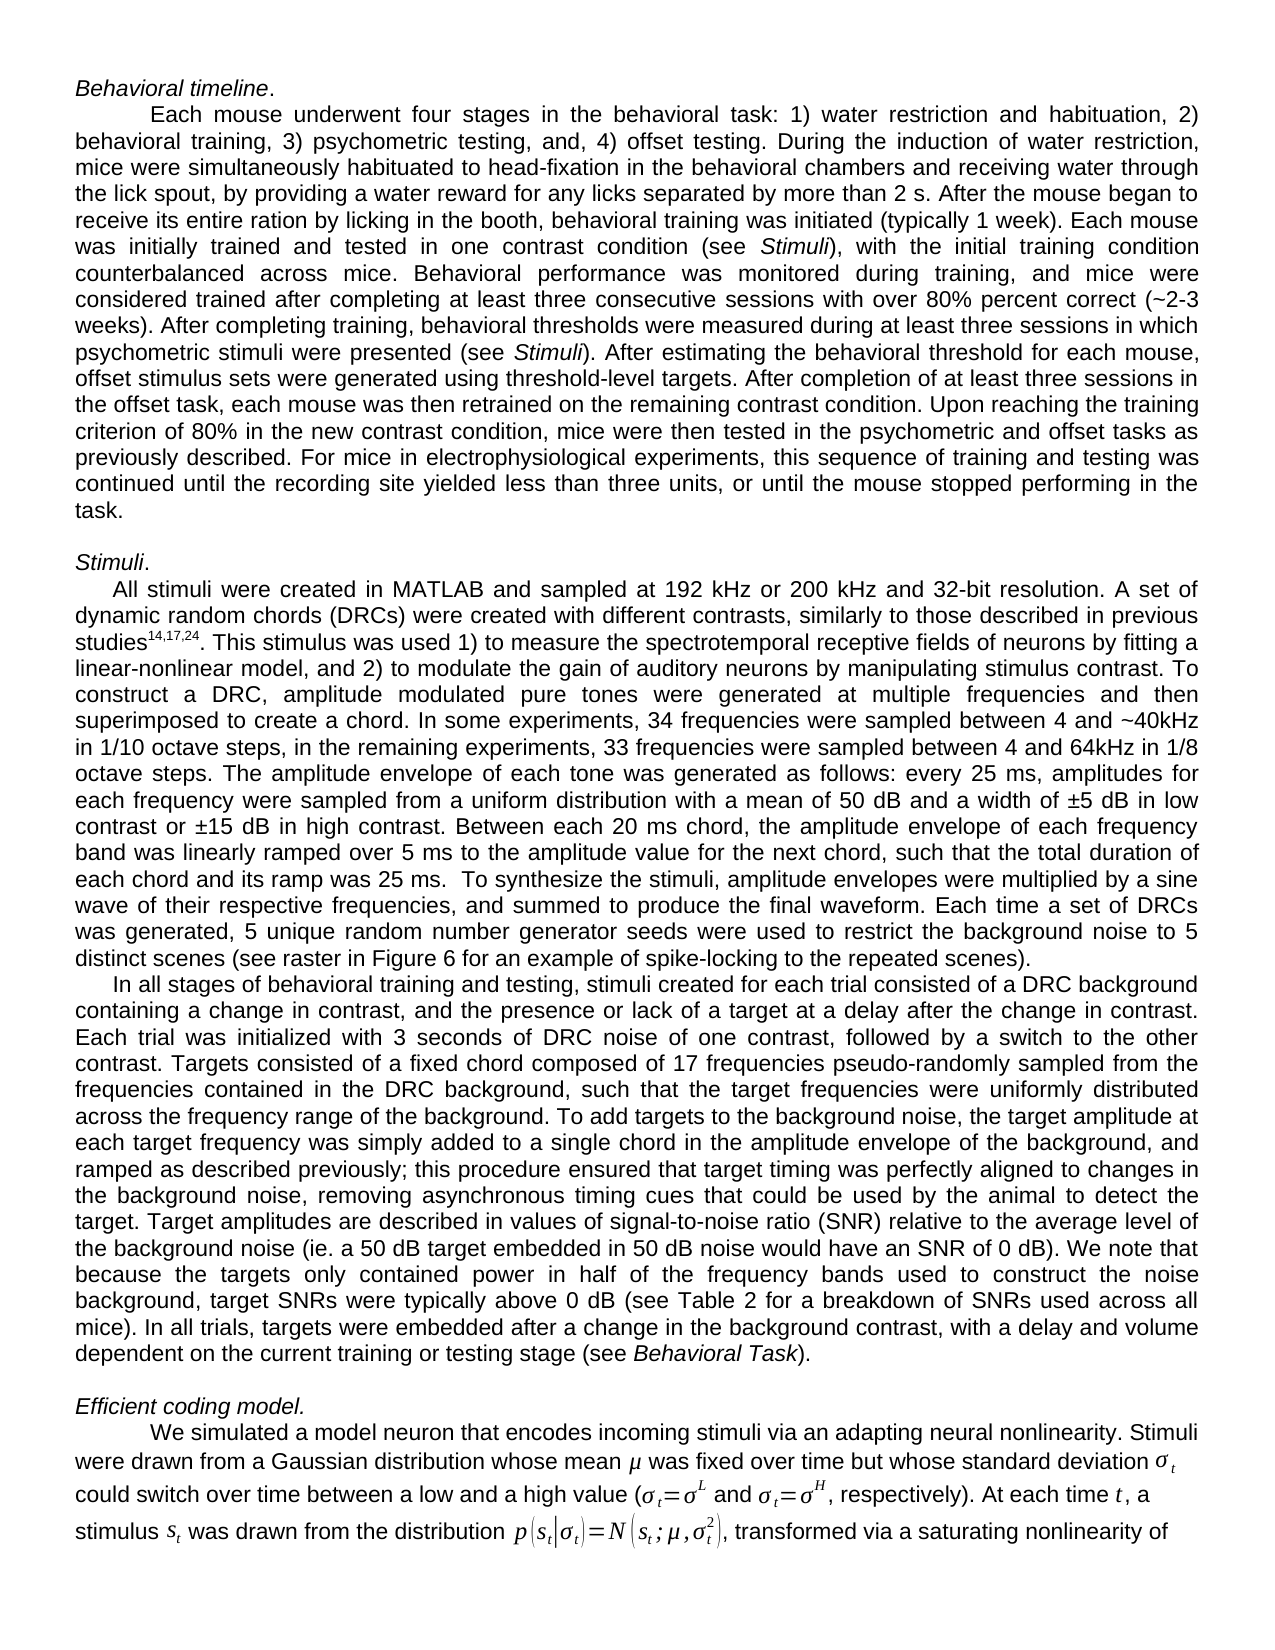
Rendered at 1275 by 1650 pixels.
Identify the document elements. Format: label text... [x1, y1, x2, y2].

text Behavioral timeline. [75, 75, 1200, 101]
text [75, 1419, 1200, 1550]
text In all stages of behavioral training and testing, stimuli created for each trial consisted of a DRC background containing a change in contrast, and the presence or lack of a target at a delay after the change in contrast. Each trial was initialized with 3 seconds of DRC noise of one contrast, followed by a switch to the other contrast. Targets consisted of a fixed chord composed of 17 frequencies pseudo-randomly sampled from the frequencies contained in the DRC background, such that the target frequencies were uniformly distributed across the frequency range of the background. To add targets to the background noise, the target amplitude at each target frequency was simply added to a single chord in the amplitude envelope of the background, and ramped as described previously; this procedure ensured that target timing was perfectly aligned to changes in the background noise, removing asynchronous timing cues that could be used by the animal to detect the target. Target amplitudes are described in values of signal-to-noise ratio (SNR) relative to the average level of the background noise (ie. a 50 dB target embedded in 50 dB noise would have an SNR of 0 dB). We note that because the targets only contained power in half of the frequency bands used to construct the noise background, target SNRs were typically above 0 dB (see Table 2 for a breakdown of SNRs used across all mice). In all trials, targets were embedded after a change in the background contrast, with a delay and volume dependent on the current training or testing stage (see Behavioral Task). [75, 971, 1200, 1366]
text Stimuli. [75, 549, 1200, 576]
text All stimuli were created in MATLAB and sampled at 192 kHz or 200 kHz and 32-bit resolution. A set of dynamic random chords (DRCs) were created with different contrasts, similarly to those described in previous studies14,17,24. This stimulus was used 1) to measure the spectrotemporal receptive fields of neurons by fitting a linear-nonlinear model, and 2) to modulate the gain of auditory neurons by manipulating stimulus contrast. To construct a DRC, amplitude modulated pure tones were generated at multiple frequencies and then superimposed to create a chord. In some experiments, 34 frequencies were sampled between 4 and ~40kHz in 1/10 octave steps, in the remaining experiments, 33 frequencies were sampled between 4 and 64kHz in 1/8 octave steps. The amplitude envelope of each tone was generated as follows: every 25 ms, amplitudes for each frequency were sampled from a uniform distribution with a mean of 50 dB and a width of ±5 dB in low contrast or ±15 dB in high contrast. Between each 20 ms chord, the amplitude envelope of each frequency band was linearly ramped over 5 ms to the amplitude value for the next chord, such that the total duration of each chord and its ramp was 25 ms. To synthesize the stimuli, amplitude envelopes were multiplied by a sine wave of their respective frequencies, and summed to produce the final waveform. Each time a set of DRCs was generated, 5 unique random number generator seeds were used to restrict the background noise to 5 distinct scenes (see raster in Figure 6 for an example of spike-locking to the repeated scenes). [75, 576, 1200, 971]
text Each mouse underwent four stages in the behavioral task: 1) water restriction and habituation, 2) behavioral training, 3) psychometric testing, and, 4) offset testing. During the induction of water restriction, mice were simultaneously habituated to head-fixation in the behavioral chambers and receiving water through the lick spout, by providing a water reward for any licks separated by more than 2 s. After the mouse began to receive its entire ration by licking in the booth, behavioral training was initiated (typically 1 week). Each mouse was initially trained and tested in one contrast condition (see Stimuli), with the initial training condition counterbalanced across mice. Behavioral performance was monitored during training, and mice were considered trained after completing at least three consecutive sessions with over 80% percent correct (~2-3 weeks). After completing training, behavioral thresholds were measured during at least three sessions in which psychometric stimuli were presented (see Stimuli). After estimating the behavioral threshold for each mouse, offset stimulus sets were generated using threshold-level targets. After completion of at least three sessions in the offset task, each mouse was then retrained on the remaining contrast condition. Upon reaching the training criterion of 80% in the new contrast condition, mice were then tested in the psychometric and offset tasks as previously described. For mice in electrophysiological experiments, this sequence of training and testing was continued until the recording site yielded less than three units, or until the mouse stopped performing in the task. [75, 101, 1200, 523]
text Efficient coding model. [75, 1393, 1200, 1419]
